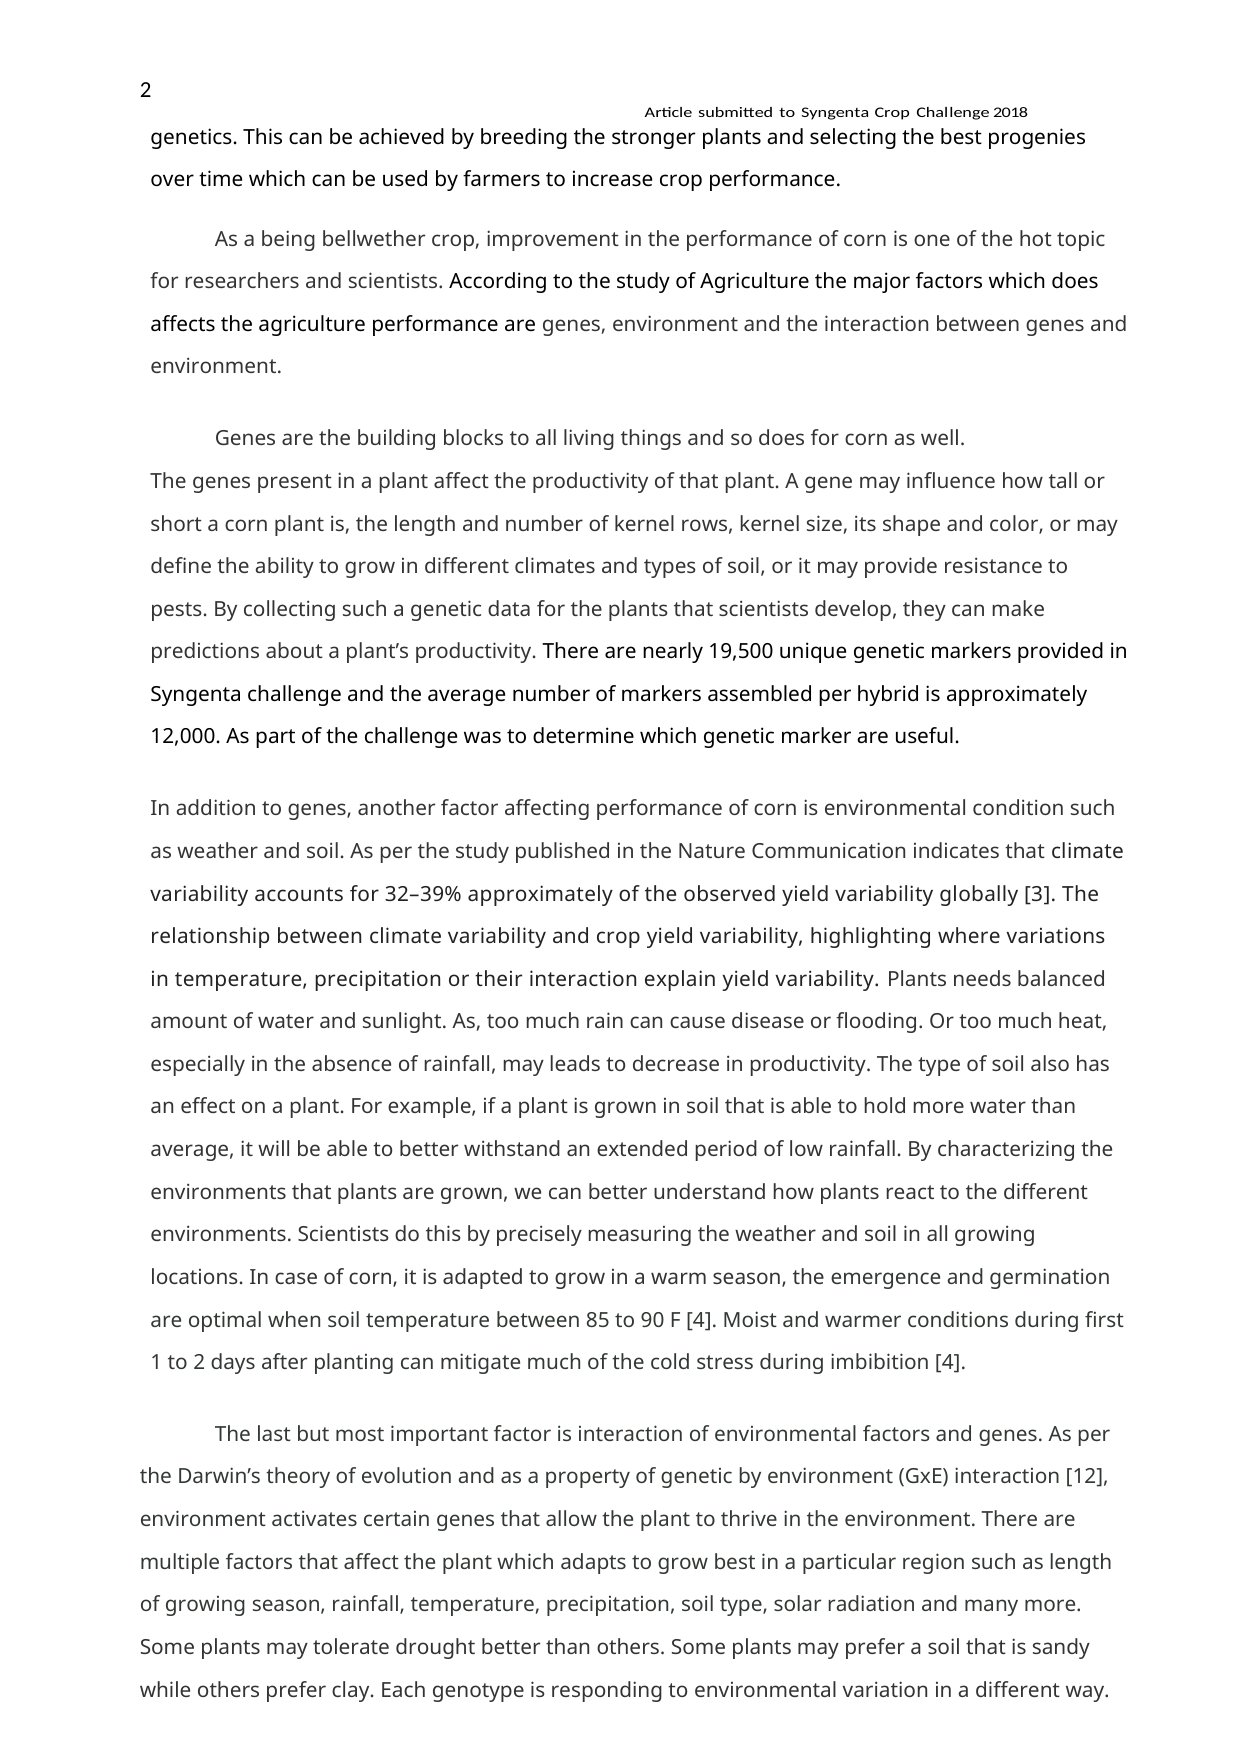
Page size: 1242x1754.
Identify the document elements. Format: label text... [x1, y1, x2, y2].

text Genes are the building blocks to all living things and so does for corn as well. The genes present in a plant affect the productivity of that plant. A gene may influence how tall or short a corn plant is, the length and number of kernel rows, kernel size, its shape and color, or may define the ability to grow in different climates and types of soil, or it may provide resistance to pests. By collecting such a genetic data for the plants that scientists develop, they can make predictions about a plant’s productivity. There are nearly 19,500 unique genetic markers provided in Syngenta challenge and the average number of markers assembled per hybrid is approximately 12,000. As part of the challenge was to determine which genetic marker are useful. [150, 423, 1130, 750]
text As a being bellwether crop, improvement in the performance of corn is one of the hot topic for researchers and scientists. According to the study of Agriculture the major factors which does affects the agriculture performance are genes, environment and the interaction between genes and environment. [150, 224, 1130, 380]
text In addition to genes, another factor affecting performance of corn is environmental condition such as weather and soil. As per the study published in the Nature Communication indicates that climate variability accounts for 32–39% approximately of the observed yield variability globally [3]. The relationship between climate variability and crop yield variability, highlighting where variations in temperature, precipitation or their interaction explain yield variability. Plants needs balanced amount of water and sunlight. As, too much rain can cause disease or flooding. Or too much heat, especially in the absence of rainfall, may leads to decrease in productivity. The type of soil also has an effect on a plant. For example, if a plant is grown in soil that is able to hold more water than average, it will be able to better withstand an extended period of low rainfall. By characterizing the environments that plants are grown, we can better understand how plants react to the different environments. Scientists do this by precisely measuring the weather and soil in all growing locations. In case of corn, it is adapted to grow in a warm season, the emergence and germination are optimal when soil temperature between 85 to 90 F [4]. Moist and warmer conditions during first 1 to 2 days after planting can mitigate much of the cold stress during imbibition [4]. [150, 793, 1130, 1376]
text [139, 1419, 1130, 1703]
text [150, 122, 1130, 193]
